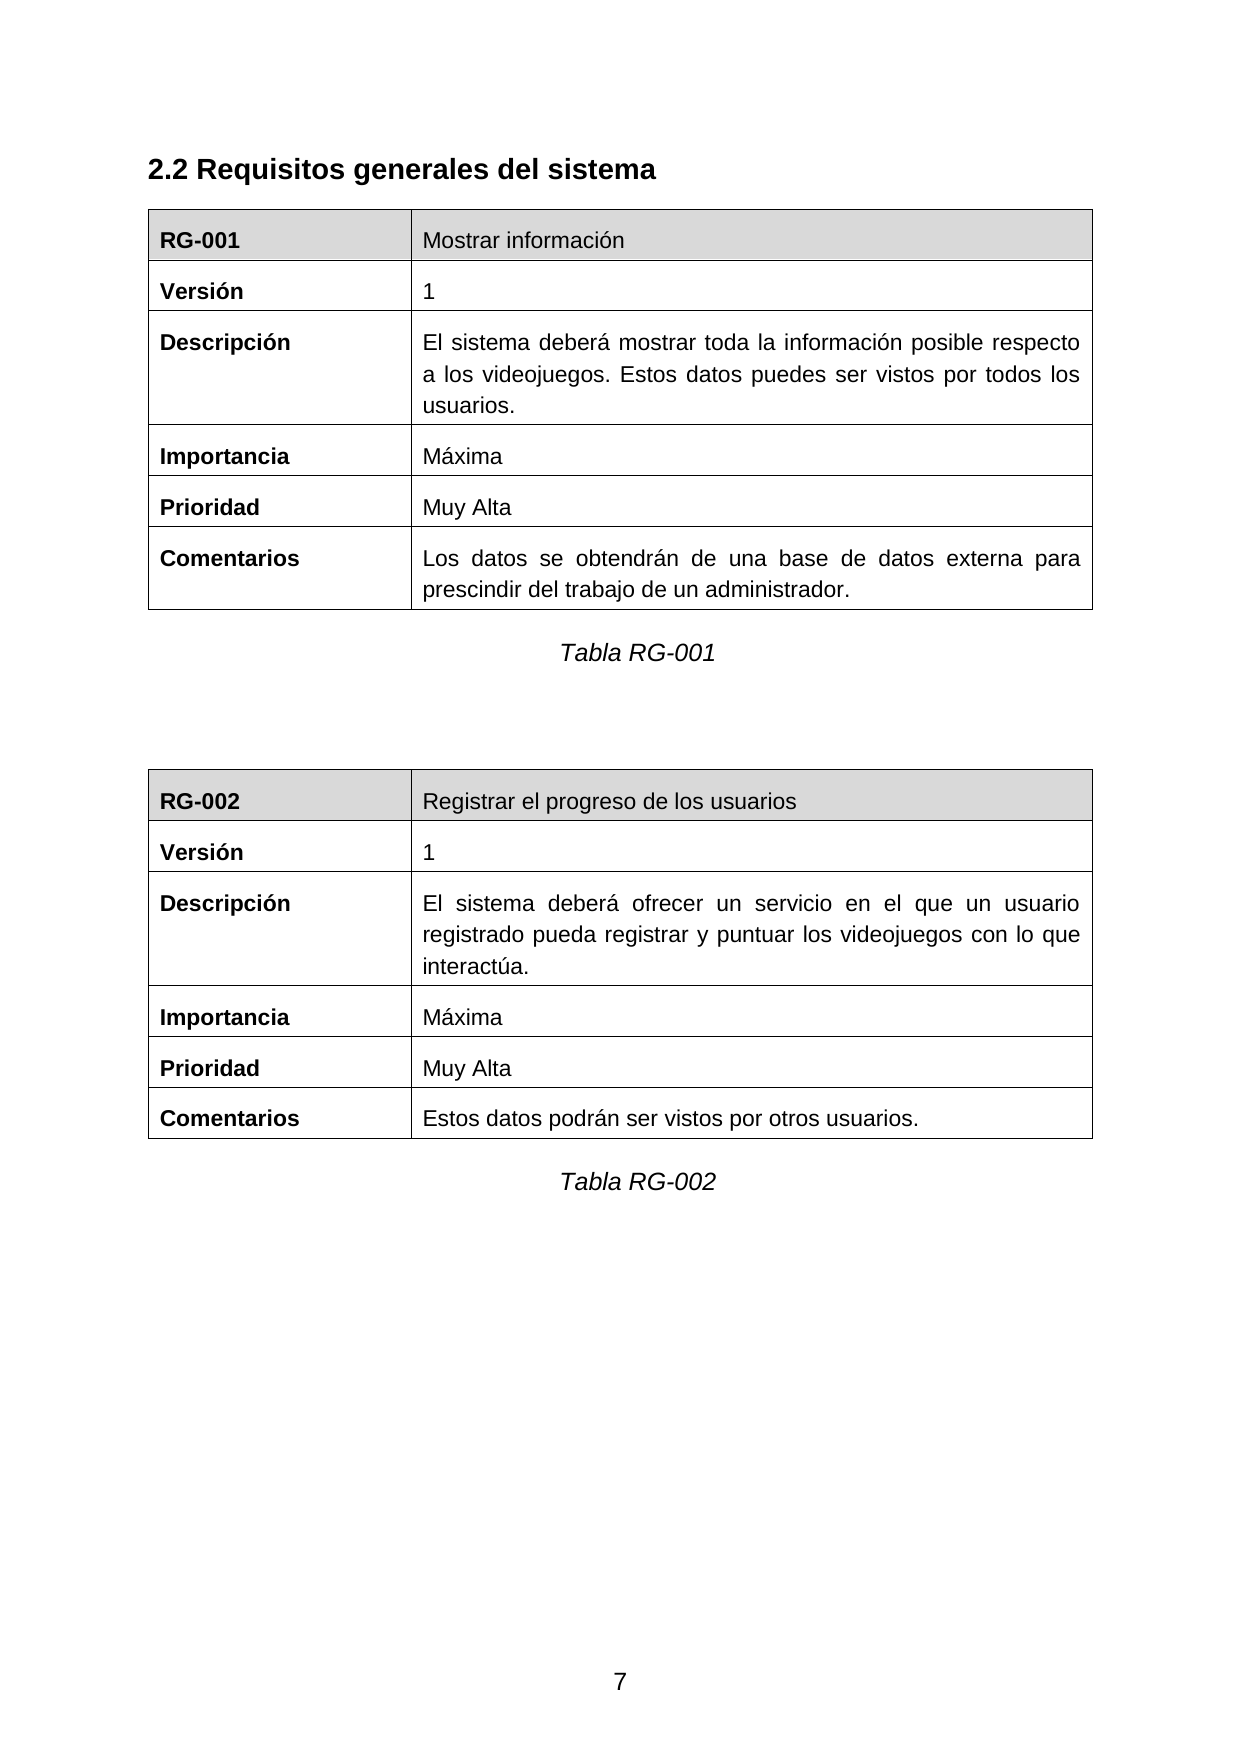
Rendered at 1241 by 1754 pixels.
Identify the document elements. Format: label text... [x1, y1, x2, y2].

table_cell Los datos se obtendrán de una base de datos externa para prescindir del trabajo de un administrador. [412, 527, 1092, 608]
table_cell Prioridad [149, 1037, 411, 1087]
table_header Mostrar información [412, 210, 1092, 259]
table_header Registrar el progreso de los usuarios [412, 770, 1092, 820]
table_cell Estos datos podrán ser vistos por otros usuarios. [412, 1088, 1092, 1137]
text Tabla RG-001 [185, 638, 1092, 667]
table_cell El sistema deberá ofrecer un servicio en el que un usuario registrado pueda registrar y puntuar los videojuegos con lo que interactúa. [412, 872, 1092, 985]
table_header RG-002 [149, 770, 411, 820]
table_cell Importancia [149, 425, 411, 475]
table_cell Versión [149, 821, 411, 871]
table_cell Máxima [412, 425, 1092, 475]
subtitle Requisitos generales del sistema [148, 152, 1092, 185]
table_cell Prioridad [149, 476, 411, 526]
table_cell Descripción [149, 872, 411, 985]
table_cell Muy Alta [412, 1037, 1092, 1087]
table_cell Comentarios [149, 527, 411, 608]
table_cell Descripción [149, 311, 411, 424]
text Tabla RG-002 [185, 1167, 1092, 1196]
table_cell Importancia [149, 986, 411, 1036]
table_cell 1 [412, 261, 1092, 310]
table_header RG-001 [149, 210, 411, 259]
table_cell El sistema deberá mostrar toda la información posible respecto a los videojuegos. Estos datos puedes ser vistos por todos los usuarios. [412, 311, 1092, 424]
table_cell Versión [149, 261, 411, 310]
table_cell 1 [412, 821, 1092, 871]
table_cell Comentarios [149, 1088, 411, 1137]
table_cell Máxima [412, 986, 1092, 1036]
table_cell Muy Alta [412, 476, 1092, 526]
